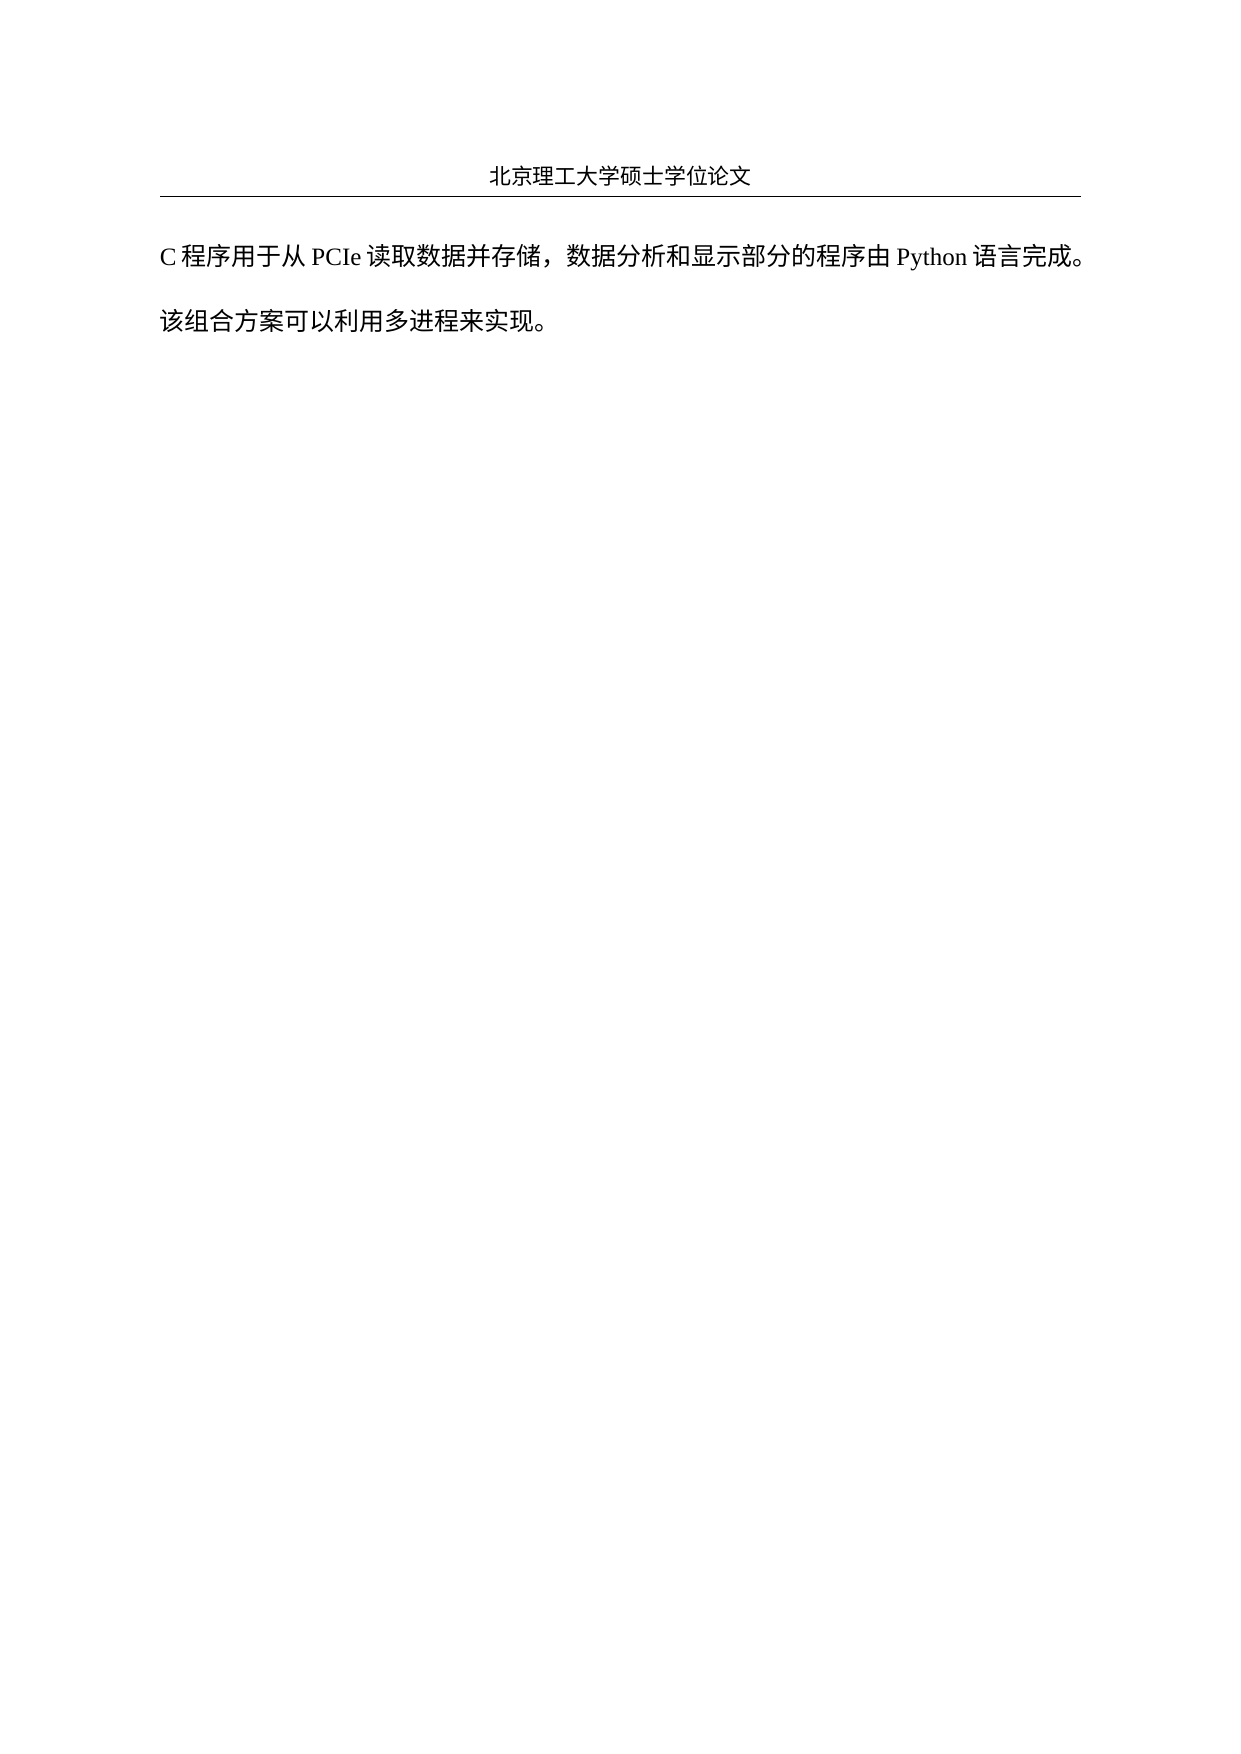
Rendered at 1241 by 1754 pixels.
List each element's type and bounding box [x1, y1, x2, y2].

text [159, 222, 1081, 352]
